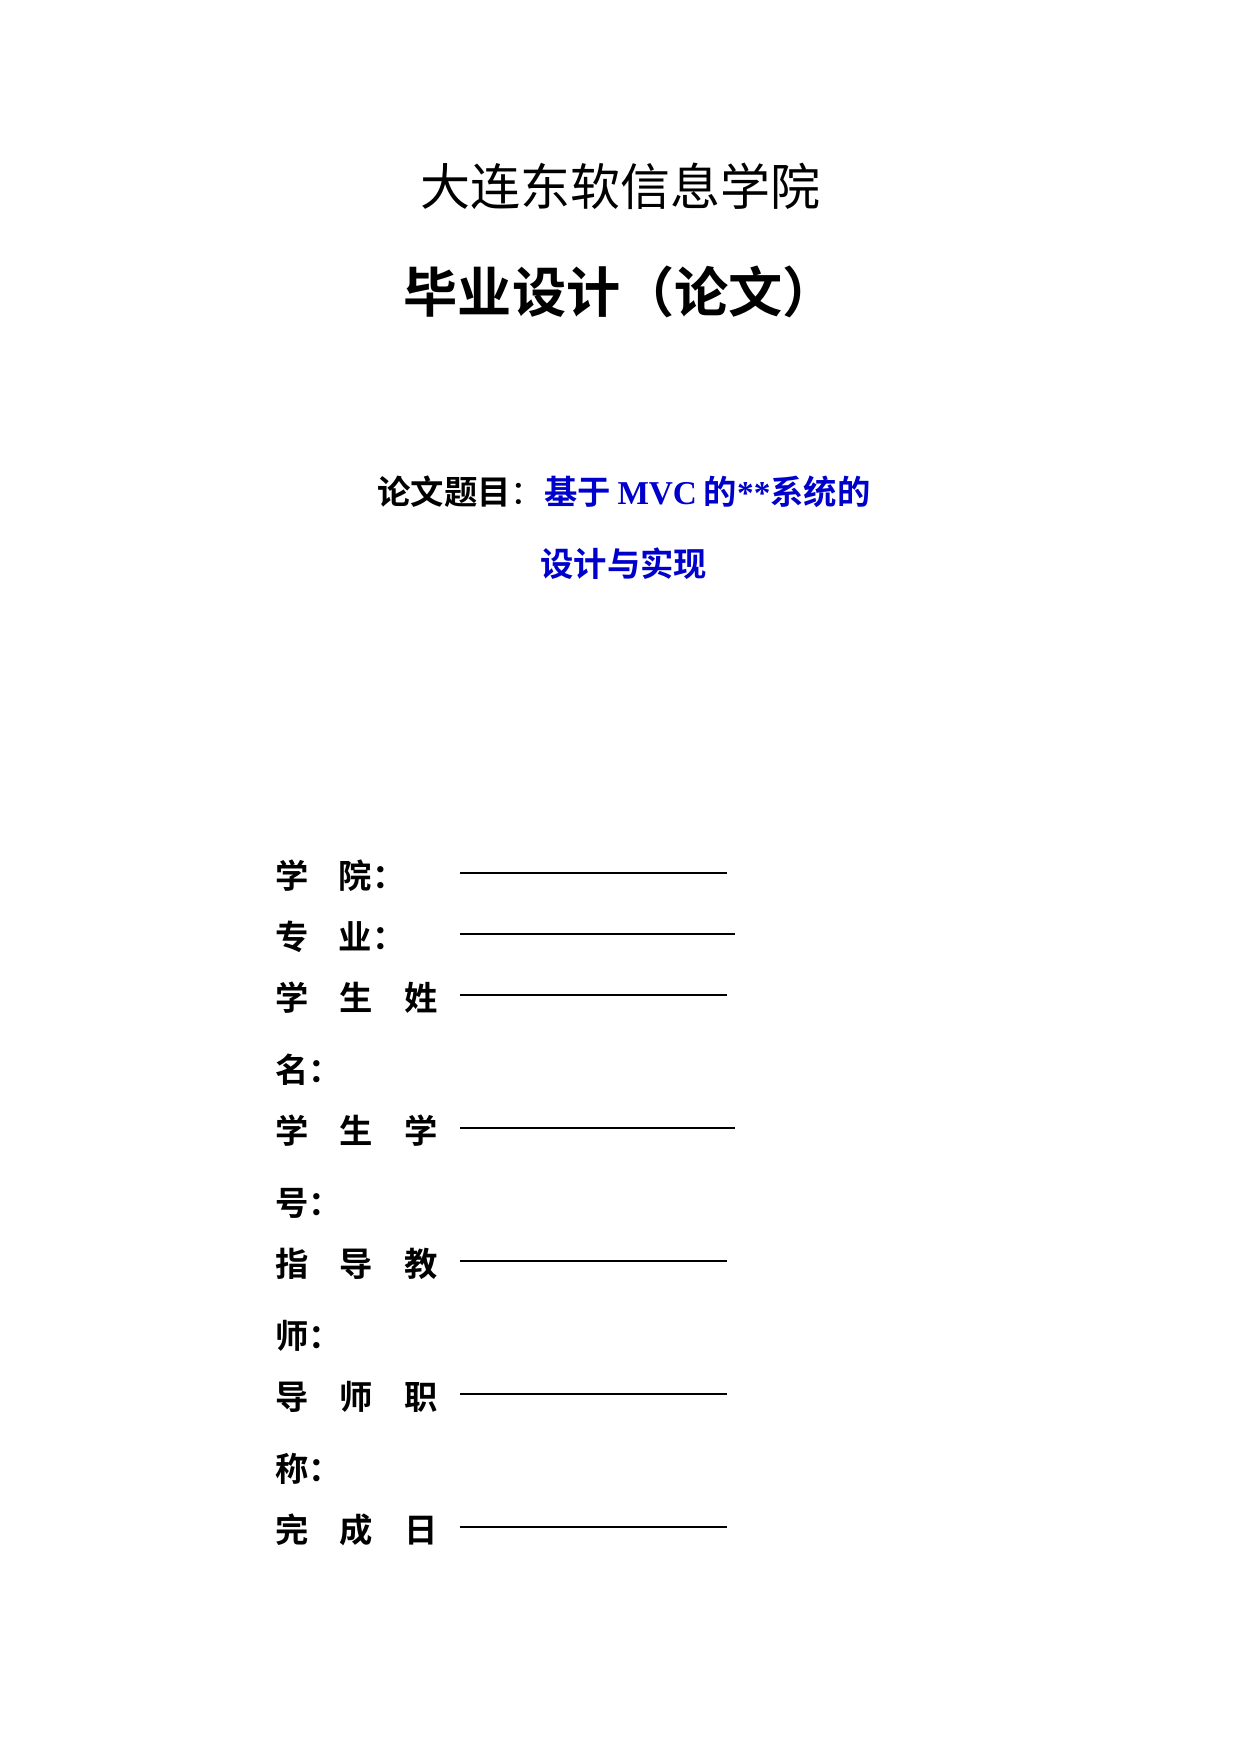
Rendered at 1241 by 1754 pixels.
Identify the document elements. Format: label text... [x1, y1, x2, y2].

table_header 学 院： [264, 850, 448, 911]
table_cell 学生学号： [264, 1105, 448, 1237]
table_cell 专 业： [264, 911, 448, 971]
table_cell [449, 1105, 977, 1237]
text 毕业设计（论文） [148, 249, 1092, 328]
table_cell [449, 1371, 977, 1503]
table_cell [449, 1504, 977, 1552]
table_cell [449, 1238, 977, 1371]
table_cell 导师职称： [264, 1371, 448, 1503]
table_cell [449, 971, 977, 1104]
text 大连东软信息学院 [148, 148, 1092, 220]
table_header [449, 850, 977, 911]
table_cell 学生姓名： [264, 971, 448, 1104]
table_cell [449, 911, 977, 971]
table_cell 完成日期： [264, 1504, 448, 1552]
table_cell 指导教师： [264, 1238, 448, 1371]
